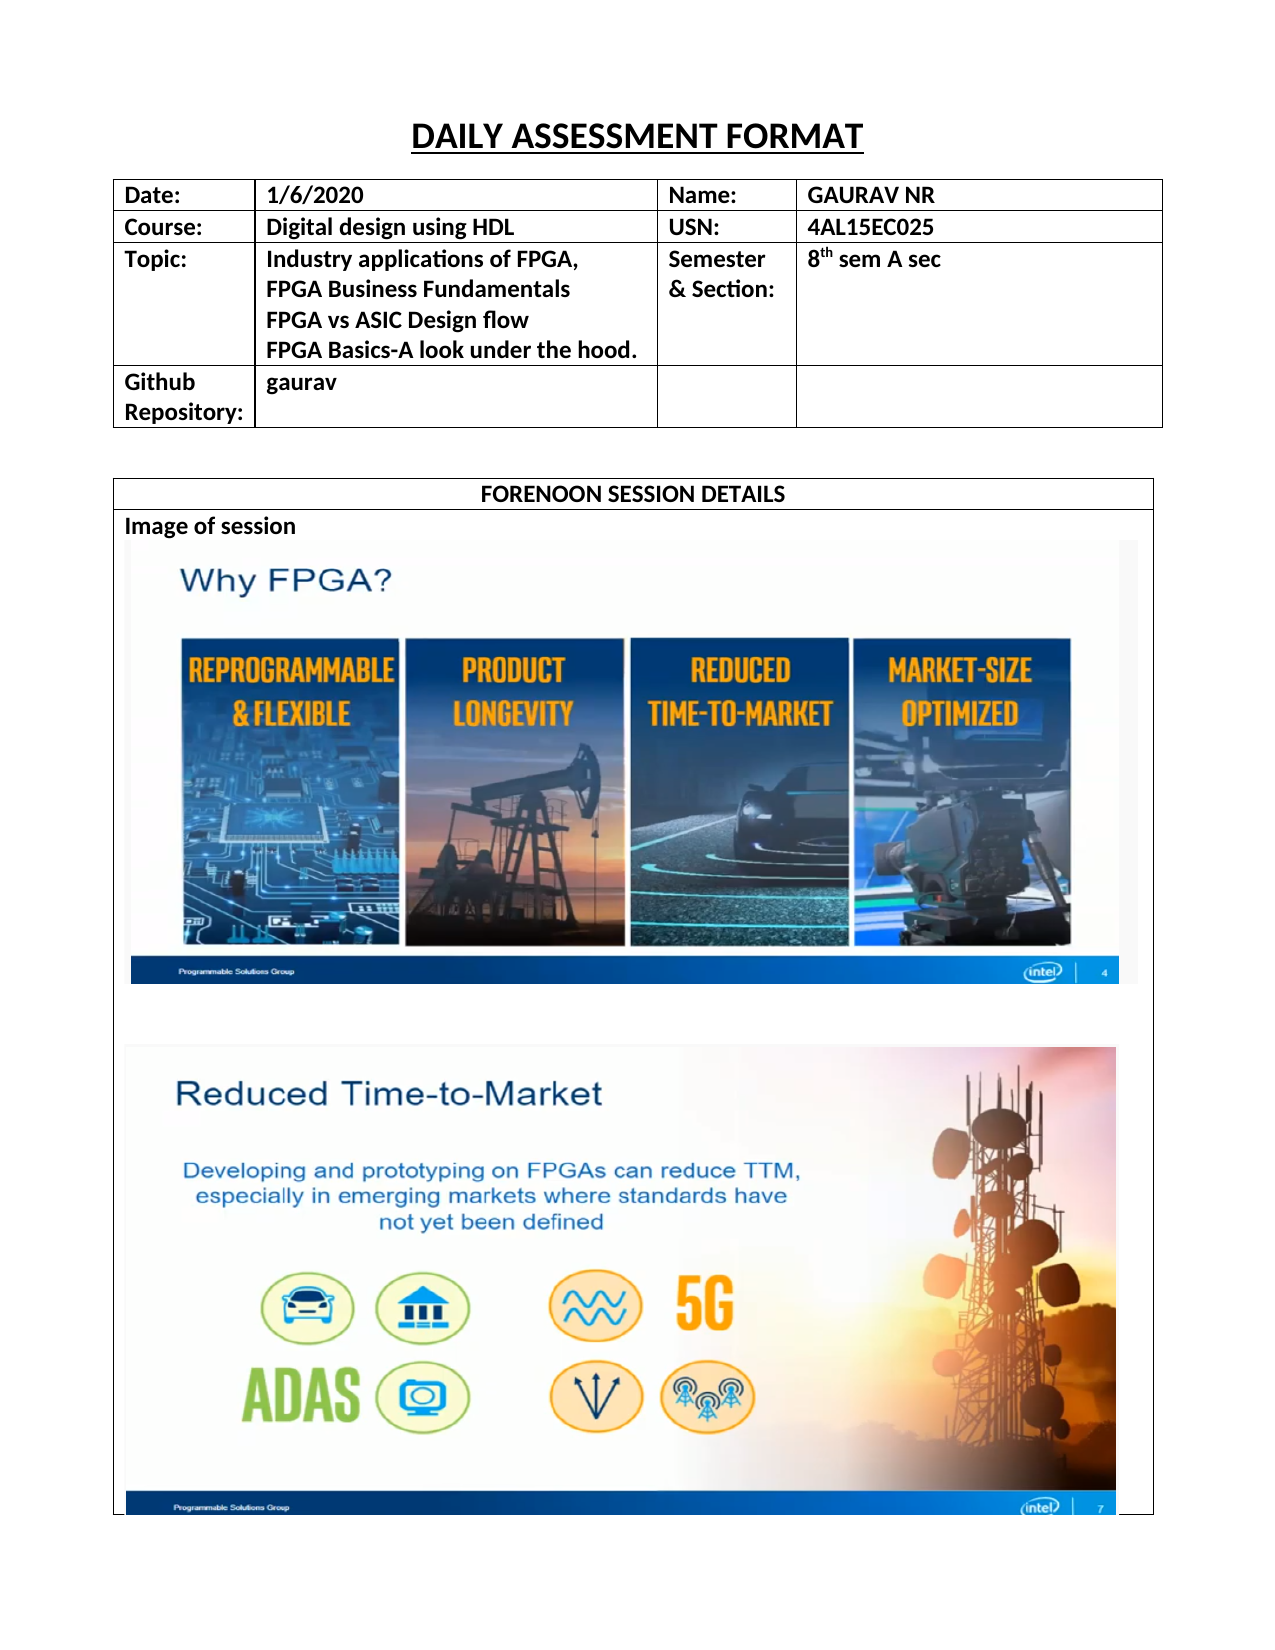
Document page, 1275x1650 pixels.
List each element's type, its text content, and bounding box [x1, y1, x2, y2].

table_cell [658, 366, 796, 427]
picture [124, 1044, 1120, 1515]
table_cell Digital design using HDL [256, 211, 657, 242]
table_cell Semester & Section: [658, 243, 796, 365]
table_cell USN: [658, 211, 796, 242]
table_cell Course: [114, 211, 254, 242]
table_header Name: [658, 180, 796, 210]
table_header FORENOON SESSION DETAILS [114, 479, 1153, 509]
table_cell Topic: [114, 243, 254, 365]
table_cell gaurav [256, 366, 657, 427]
table_cell 8th sem A sec [797, 243, 1162, 365]
picture [124, 540, 1138, 984]
table_cell 4AL15EC025 [797, 211, 1162, 242]
table_header GAURAV NR [797, 180, 1162, 210]
table_header Date: [114, 180, 254, 210]
table_header 1/6/2020 [256, 180, 657, 210]
table_cell Github Repository: [114, 366, 254, 427]
text DAILY ASSESSMENT FORMAT [112, 112, 1162, 158]
table_cell [797, 366, 1162, 427]
table_cell Image of session [114, 510, 1153, 1514]
table_cell Industry applications of FPGA, FPGA Business Fundamentals FPGA vs ASIC Design flow FPGA Basics-A look under the hood. [256, 243, 657, 365]
